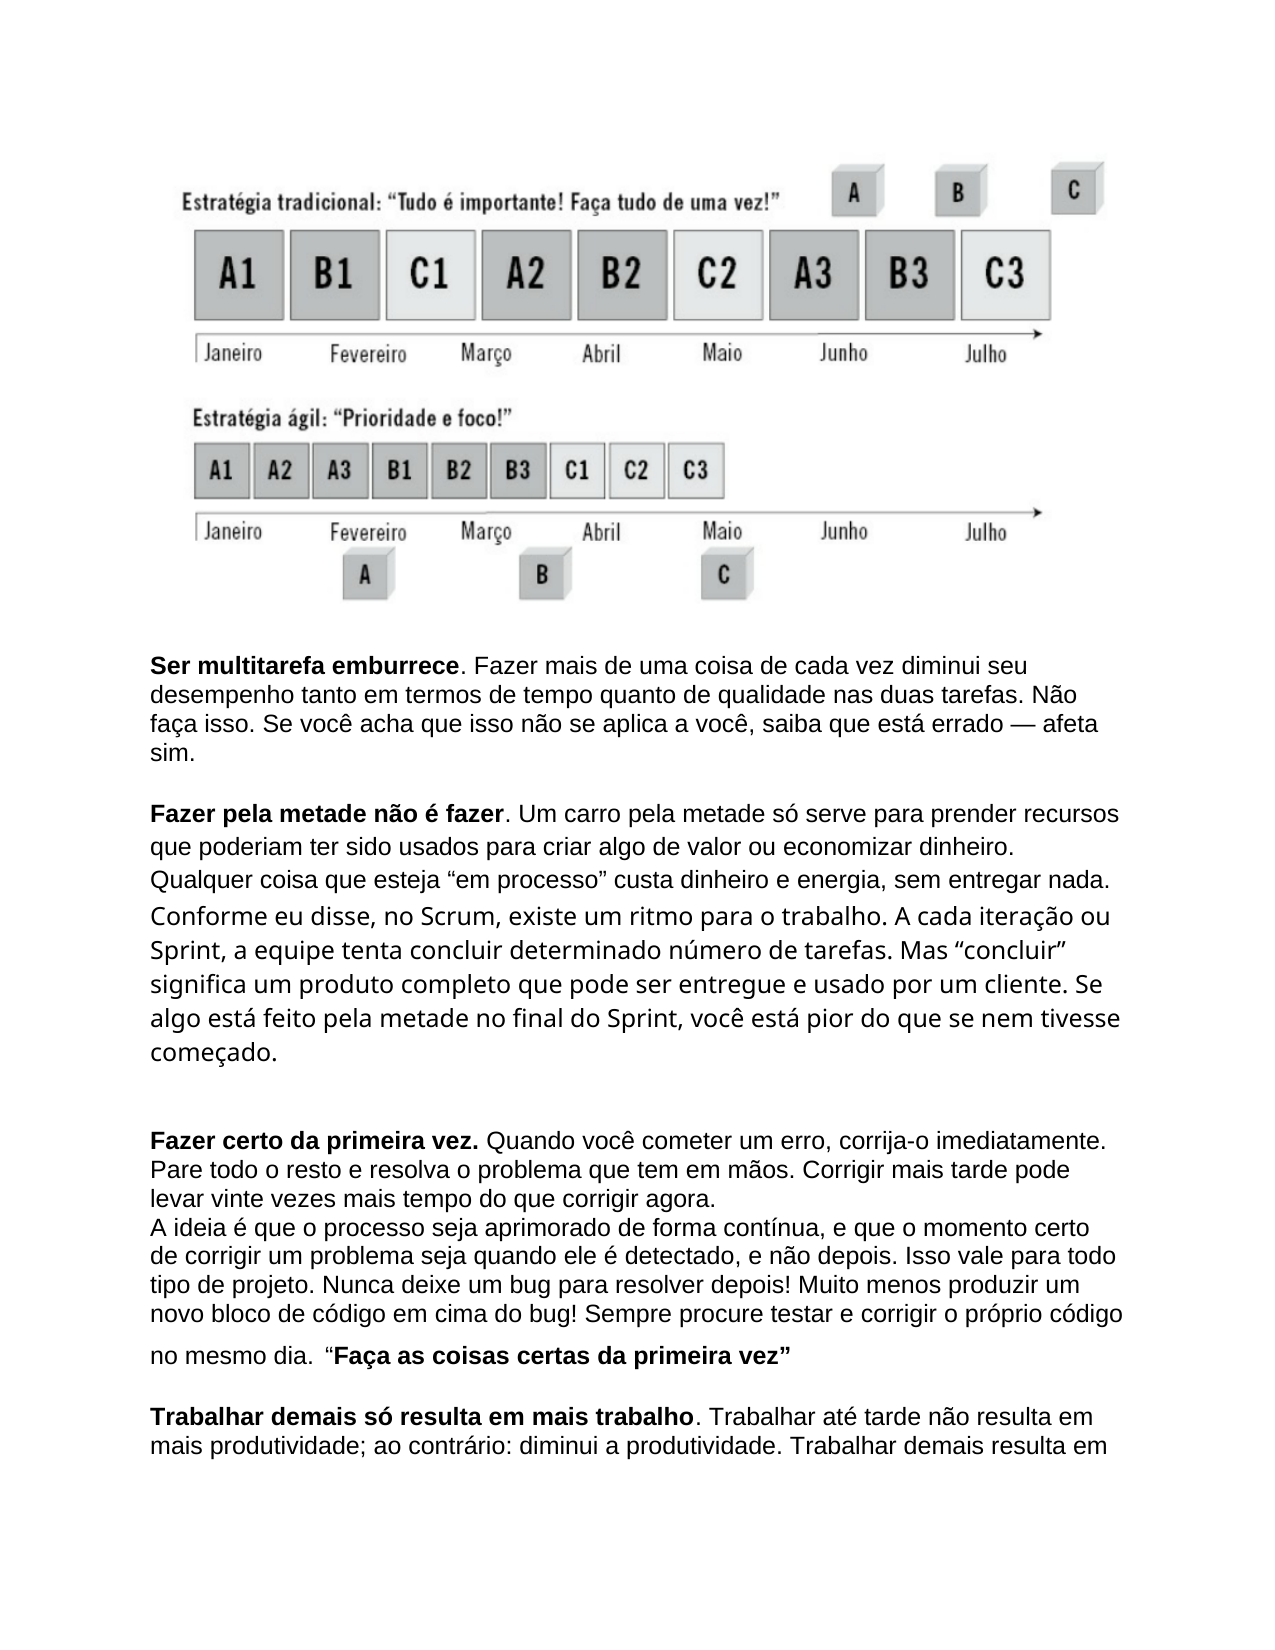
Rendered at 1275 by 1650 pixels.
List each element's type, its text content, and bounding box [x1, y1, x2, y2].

text Ser multitarefa emburrece. Fazer mais de uma coisa de cada vez diminui seu desempenho tanto em termos de tempo quanto de qualidade nas duas tarefas. Não faça isso. Se você acha que isso não se aplica a você, saiba que está errado — afeta sim. [150, 651, 1125, 766]
text Trabalhar demais só resulta em mais trabalho. Trabalhar até tarde não resulta em mais produtividade; ao contrário: diminui a produtividade. Trabalhar demais resulta em [150, 1373, 1125, 1459]
text Conforme eu disse, no Scrum, existe um ritmo para o trabalho. A cada iteração ou Sprint, a equipe tenta concluir determinado número de tarefas. Mas “concluir” significa um produto completo que pode ser entregue e usado por um cliente. Se algo está feito pela metade no final do Sprint, você está pior do que se nem tivesse começado. [150, 898, 1125, 1069]
text A ideia é que o processo seja aprimorado de forma contínua, e que o momento certo de corrigir um problema seja quando ele é detectado, e não depois. Isso vale para todo tipo de projeto. Nunca deixe um bug para resolver depois! Muito menos produzir um novo bloco de código em cima do bug! Sempre procure testar e corrigir o próprio código no mesmo dia. “Faça as coisas certas da primeira vez” [150, 1212, 1125, 1373]
picture [150, 150, 1124, 621]
text Fazer certo da primeira vez. Quando você cometer um erro, corrija-o imediatamente. Pare todo o resto e resolva o problema que tem em mãos. Corrigir mais tarde pode levar vinte vezes mais tempo do que corrigir agora. [150, 1097, 1125, 1212]
text Fazer pela metade não é fazer. Um carro pela metade só serve para prender recursos que poderiam ter sido usados para criar algo de valor ou economizar dinheiro. Qualquer coisa que esteja “em processo” custa dinheiro e energia, sem entregar nada. [150, 766, 1125, 894]
